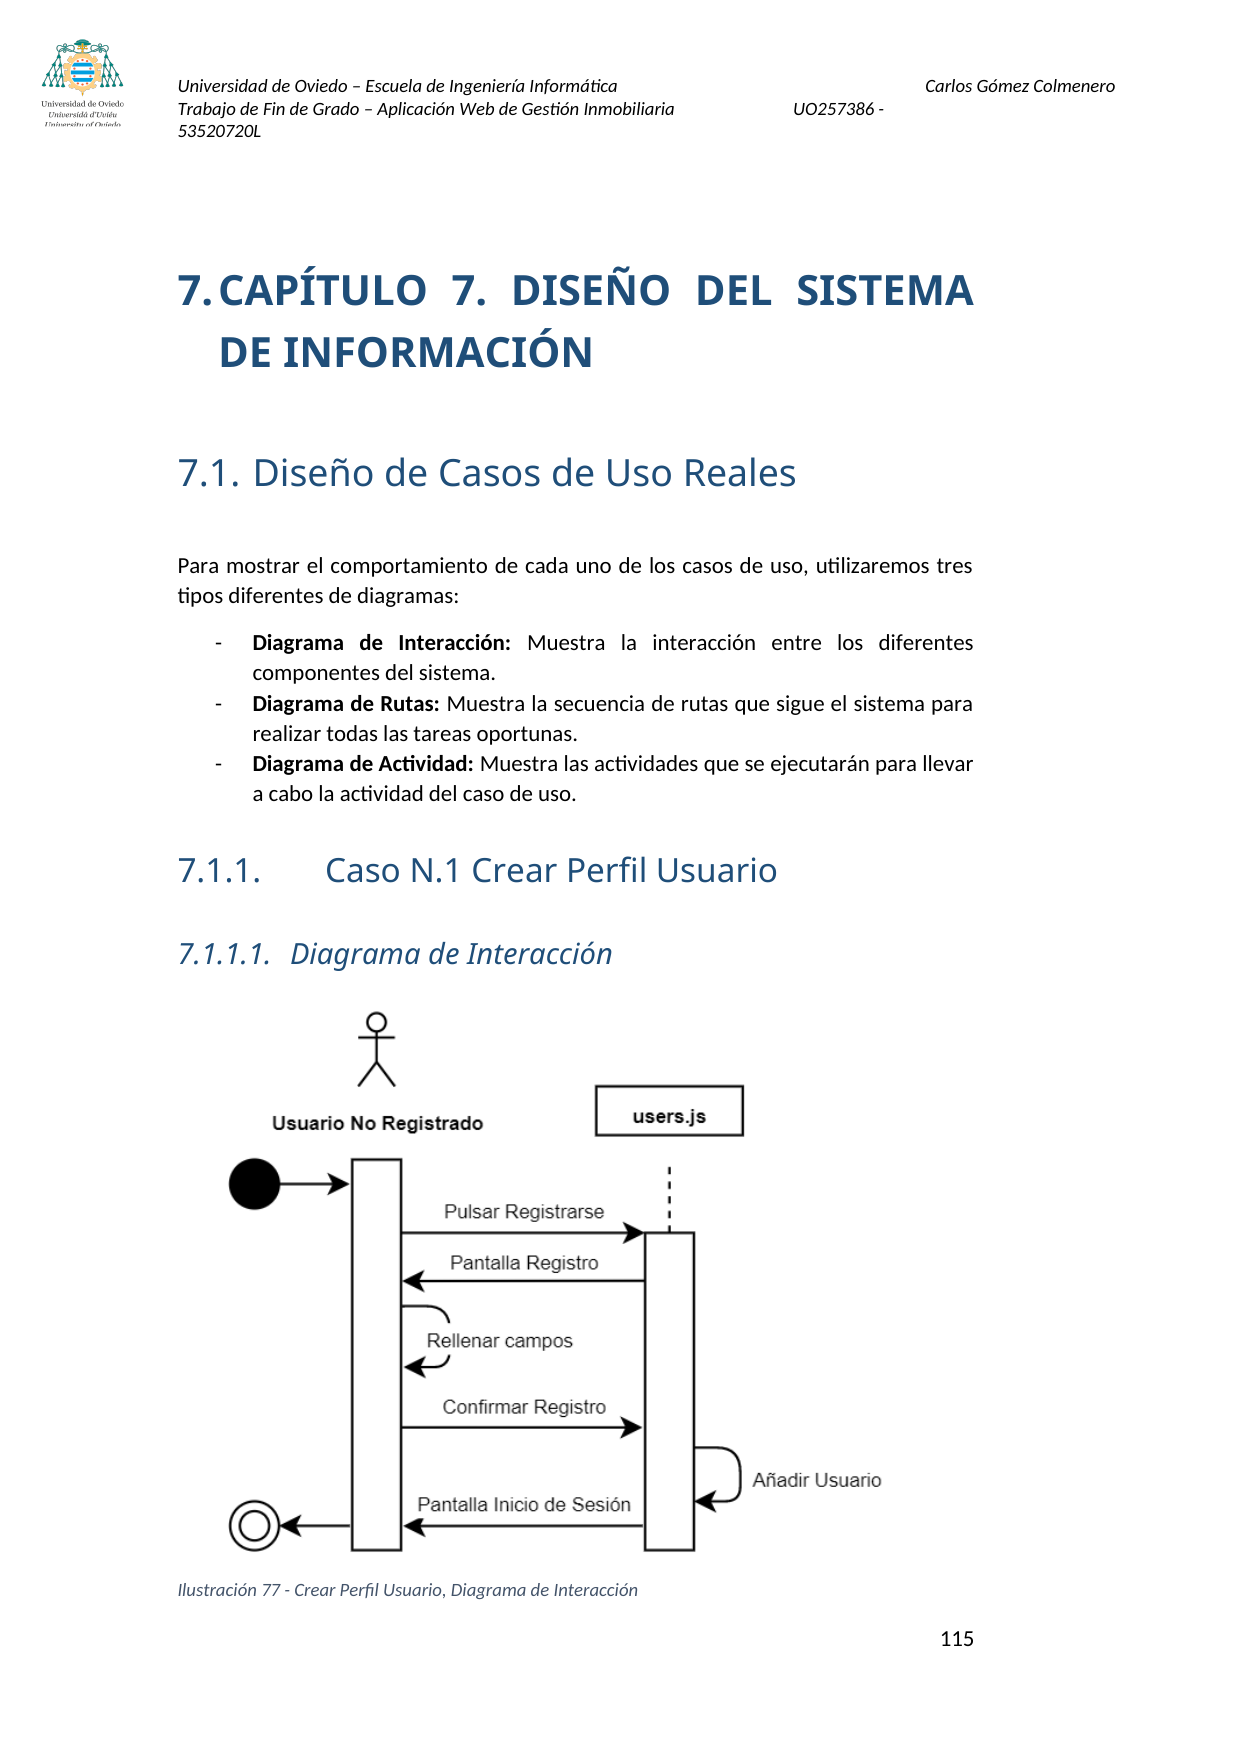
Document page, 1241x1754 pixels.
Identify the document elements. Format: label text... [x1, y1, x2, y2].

subtitle Diagrama de Interacción [177, 933, 974, 973]
list Diagrama de Interacción: Muestra la interacción entre los diferentes componentes del sistema. [215, 628, 974, 687]
subtitle CAPÍTULO 7. DISEÑO DEL SISTEMA DE INFORMACIÓN [177, 261, 974, 379]
list Diagrama de Actividad: Muestra las actividades que se ejecutarán para llevar a cabo la actividad del caso de uso. [215, 749, 974, 807]
subtitle Caso N.1 Crear Perfil Usuario [177, 847, 974, 892]
list Diagrama de Rutas: Muestra la secuencia de rutas que sigue el sistema para realizar todas las tareas oportunas. [215, 689, 974, 747]
picture [36, 38, 124, 126]
text Ilustración 77 - Crear Perfil Usuario, Diagrama de Interacción [177, 1578, 974, 1601]
picture [177, 1001, 886, 1559]
text Para mostrar el comportamiento de cada uno de los casos de uso, utilizaremos tres tipos diferentes de diagramas: [177, 551, 974, 609]
subtitle Diseño de Casos de Uso Reales [177, 446, 974, 497]
